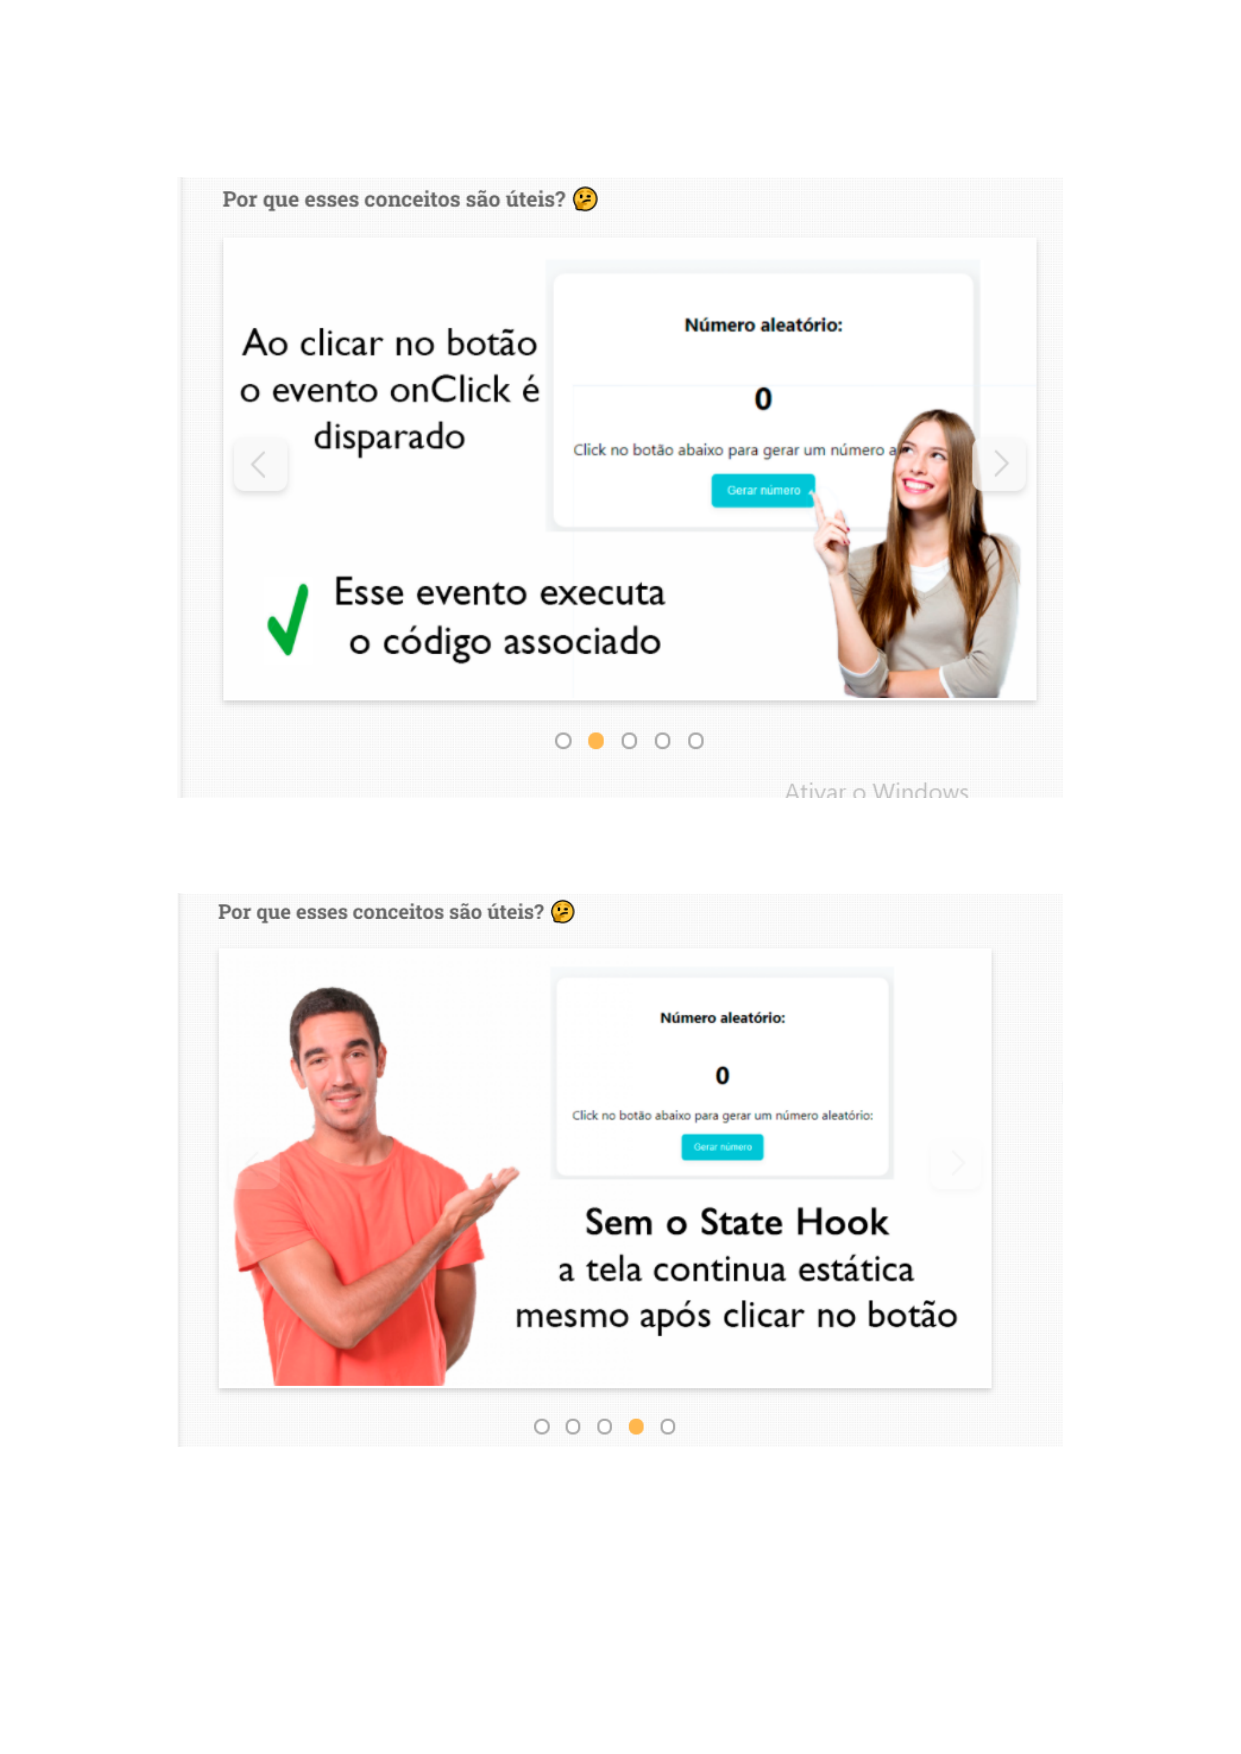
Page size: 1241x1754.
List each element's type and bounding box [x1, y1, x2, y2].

picture [177, 177, 1063, 798]
picture [177, 893, 1063, 1447]
